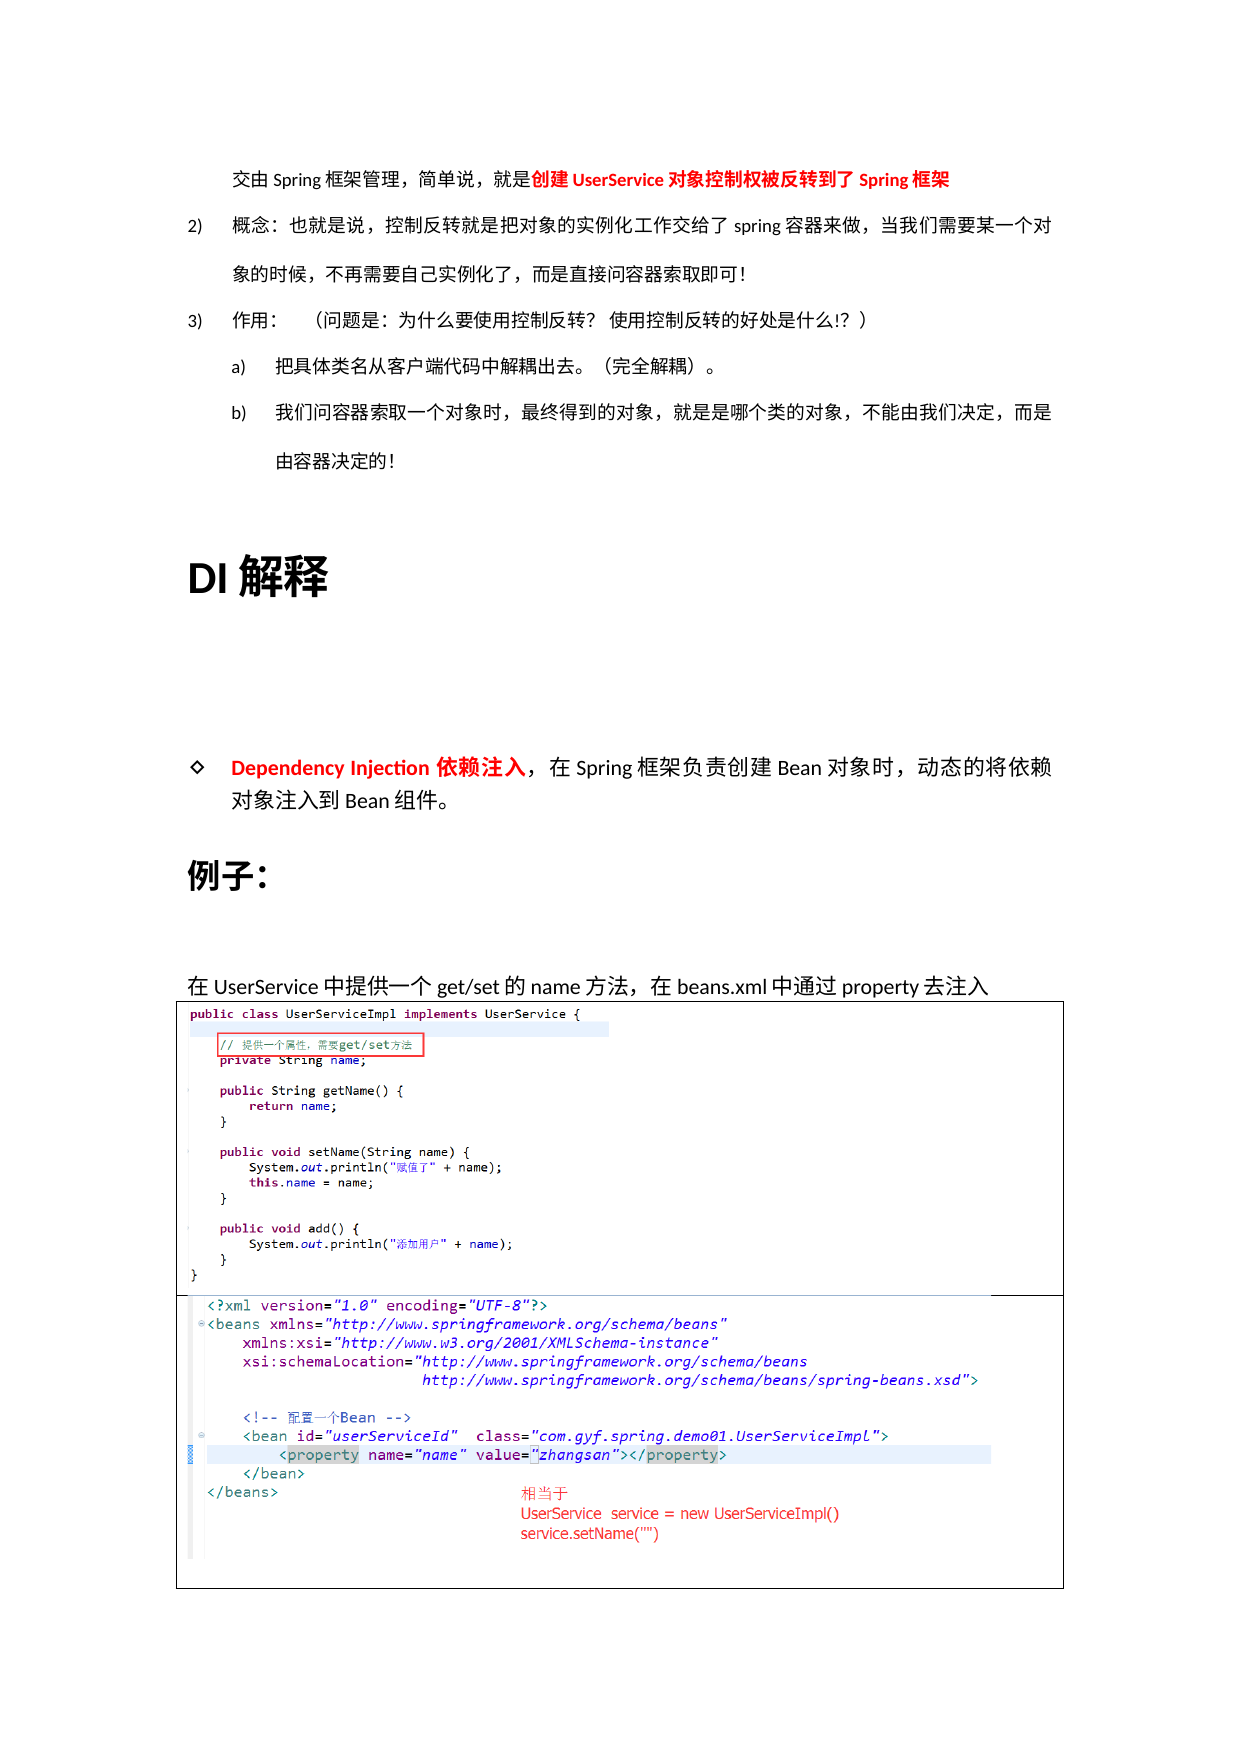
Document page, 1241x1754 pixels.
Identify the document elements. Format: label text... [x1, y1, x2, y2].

table_cell [177, 1296, 1063, 1588]
list 概念：也就是说，控制反转就是把对象的实例化工作交给了spring容器来做，当我们需要某一个对象的时候，不再需要自己实例化了，而是直接问容器索取即可！ [187, 208, 1053, 289]
subtitle 例子： [187, 842, 1053, 907]
list 把具体类名从客户端代码中解耦出去。（完全解耦）。 [231, 349, 1053, 381]
text 在UserService中提供一个get/set的name方法，在beans.xml中通过property去注入 [187, 969, 1053, 1001]
picture [187, 1002, 609, 1288]
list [187, 162, 1053, 194]
subtitle DI解释 [187, 525, 1053, 623]
table_header [177, 1002, 1063, 1295]
list 作用： （问题是：为什么要使用控制反转？ 使用控制反转的好处是什么!？） [187, 303, 1053, 335]
list Dependency Injection 依赖注入，在Spring框架负责创建Bean对象时，动态的将依赖对象注入到Bean组件。 [187, 750, 1053, 815]
picture [187, 1295, 992, 1559]
list 我们问容器索取一个对象时，最终得到的对象，就是是哪个类的对象，不能由我们决定，而是由容器决定的！ [231, 395, 1053, 476]
